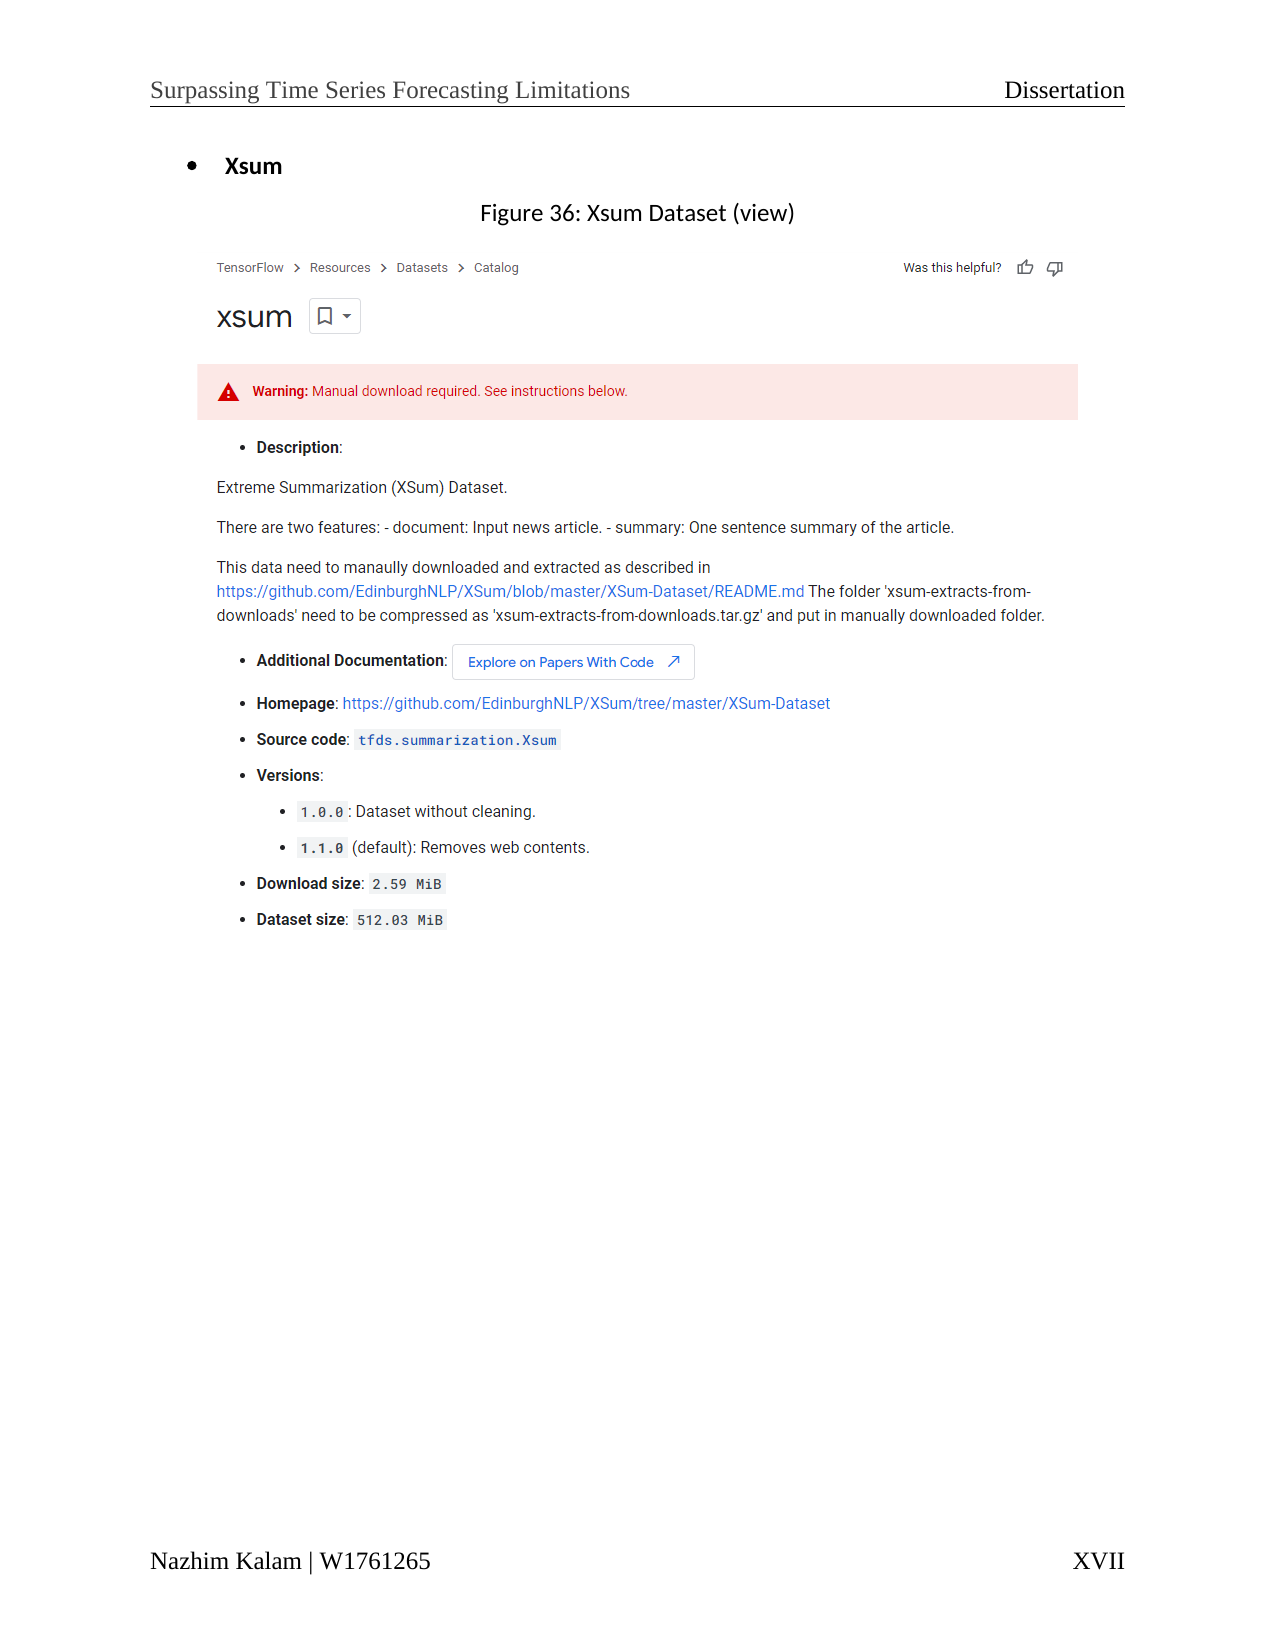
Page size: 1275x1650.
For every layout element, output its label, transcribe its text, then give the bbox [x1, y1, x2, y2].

picture [197, 252, 1078, 933]
text Figure 36: Xsum Dataset (view) [150, 197, 1125, 228]
list Xsum [187, 150, 1125, 181]
